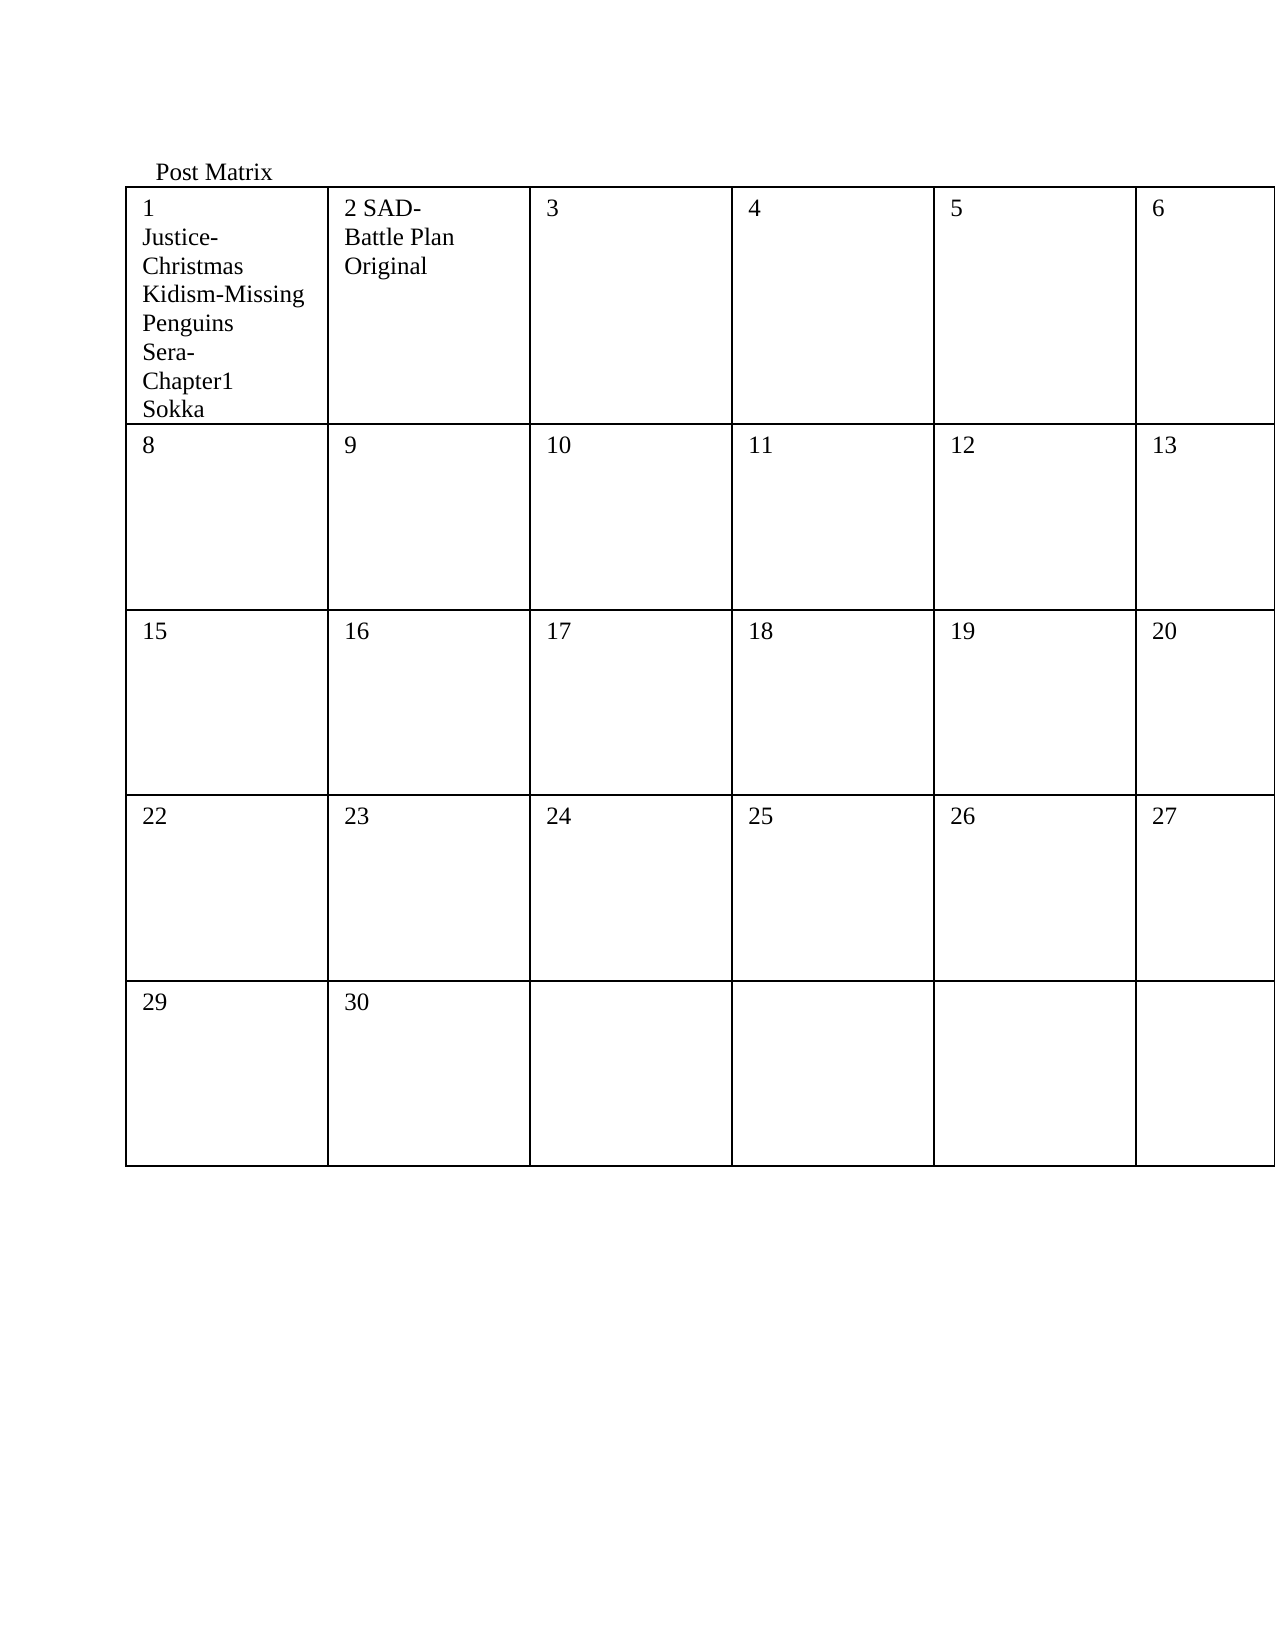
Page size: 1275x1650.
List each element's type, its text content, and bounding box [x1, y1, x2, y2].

table_cell [531, 982, 731, 1165]
table_header 6 [1137, 188, 1274, 423]
table_cell 27 [1137, 796, 1274, 979]
table_header 1 Justice- Christmas Kidism-Missing Penguins Sera-Chapter1 Sokka [127, 188, 327, 423]
table_cell 15 [127, 611, 327, 794]
table_cell 17 [531, 611, 731, 794]
table_cell 20 [1137, 611, 1274, 794]
table_cell 23 [329, 796, 529, 979]
table_cell 18 [733, 611, 933, 794]
table_cell 25 [733, 796, 933, 979]
table_cell 30 [329, 982, 529, 1165]
table_cell 29 [127, 982, 327, 1165]
text Post Matrix [155, 157, 1139, 185]
table_cell [935, 982, 1135, 1165]
table_cell 19 [935, 611, 1135, 794]
table_header 3 [531, 188, 731, 423]
table_cell 16 [329, 611, 529, 794]
table_cell 8 [127, 425, 327, 609]
table_cell 11 [733, 425, 933, 609]
table_cell 22 [127, 796, 327, 979]
table_header 5 [935, 188, 1135, 423]
table_cell 24 [531, 796, 731, 979]
table_header 2 SAD- Battle Plan Original [329, 188, 529, 423]
table_cell 12 [935, 425, 1135, 609]
table_cell 26 [935, 796, 1135, 979]
table_cell 9 [329, 425, 529, 609]
table_cell 13 [1137, 425, 1274, 609]
table_cell [1137, 982, 1274, 1165]
table_cell 10 [531, 425, 731, 609]
table_header 4 [733, 188, 933, 423]
table_cell [733, 982, 933, 1165]
